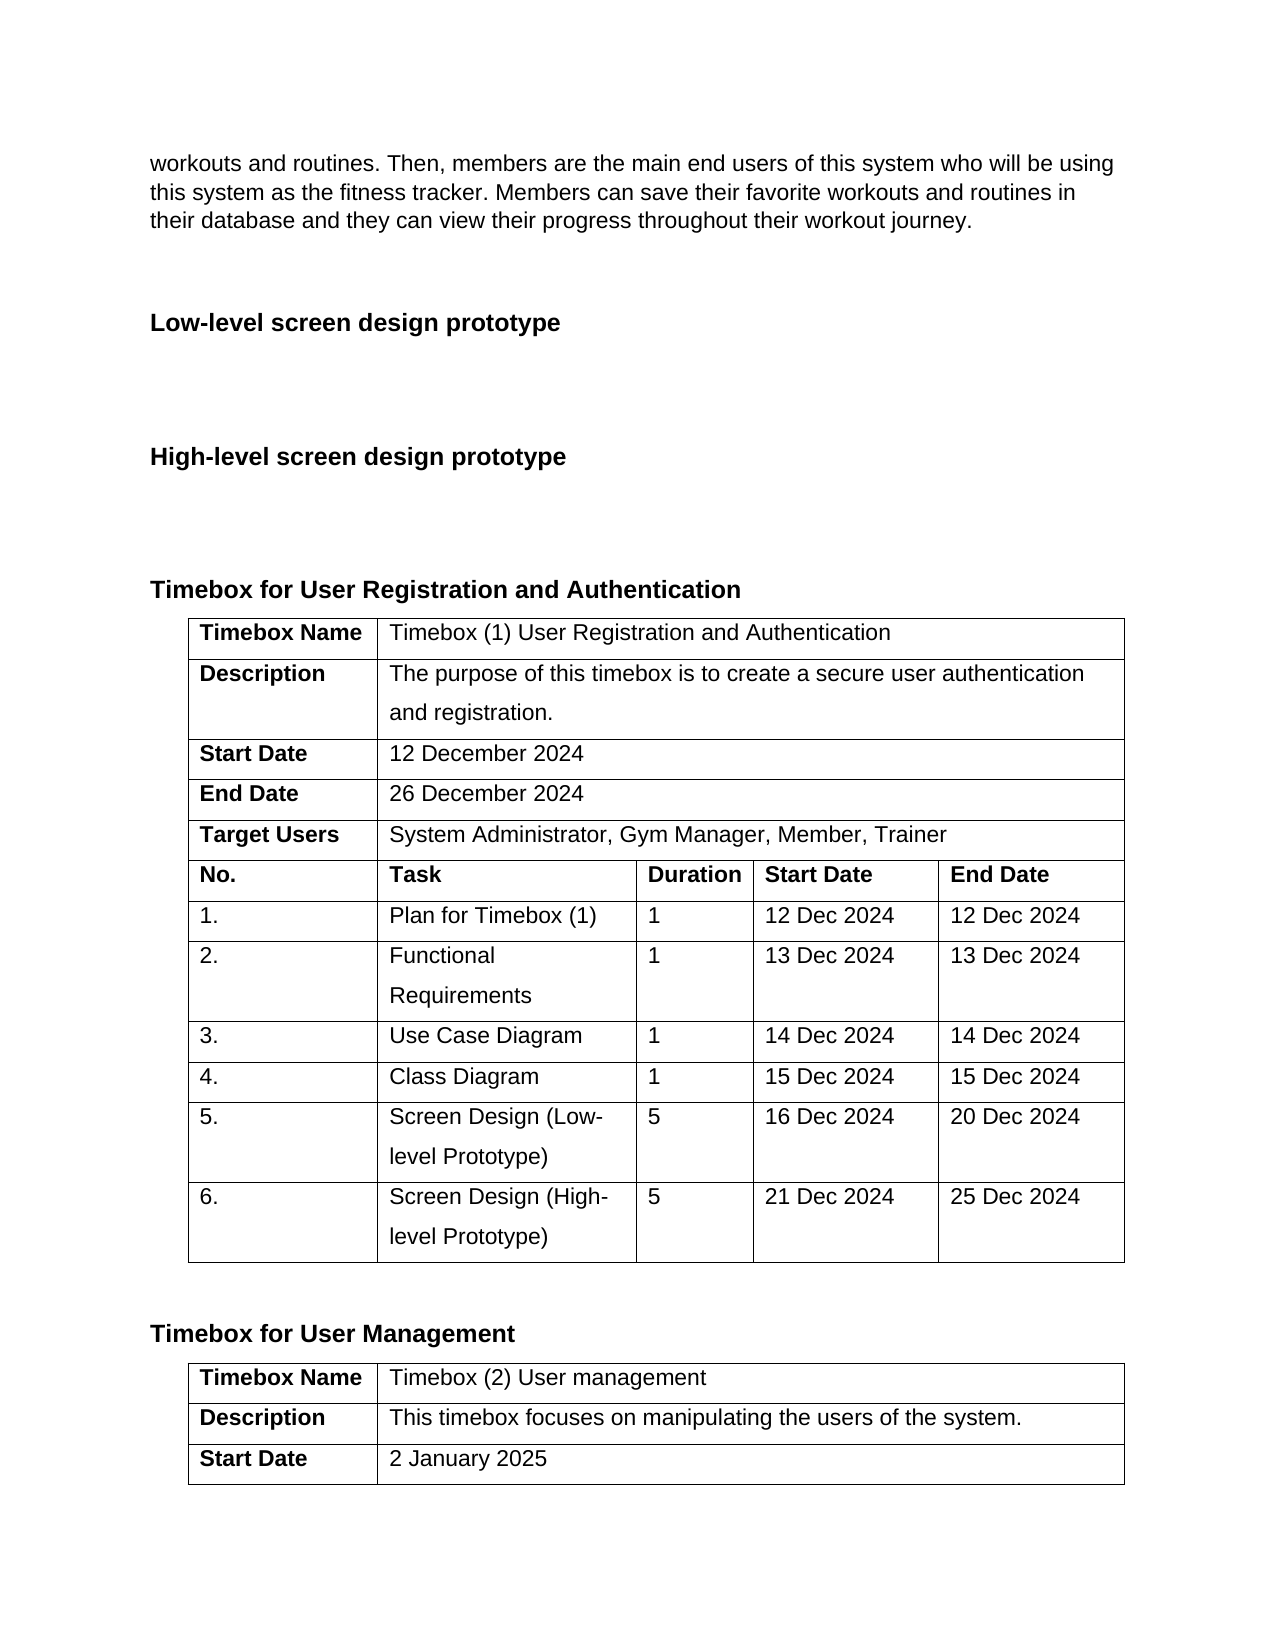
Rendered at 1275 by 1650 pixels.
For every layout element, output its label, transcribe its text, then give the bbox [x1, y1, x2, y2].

table_cell 1 [637, 1022, 753, 1062]
table_cell 6. [189, 1183, 377, 1262]
table_cell 1 [637, 942, 753, 1021]
table_cell 12 December 2024 [378, 740, 1124, 779]
table_cell 5 [637, 1103, 753, 1182]
table_cell Start Date [189, 1445, 377, 1484]
table_cell 2. [189, 942, 377, 1021]
subtitle Timebox for User Registration and Authentication [150, 575, 1125, 603]
table_cell 12 Dec 2024 [939, 902, 1124, 941]
table_cell Screen Design (High-level Prototype) [378, 1183, 636, 1262]
table_cell 15 Dec 2024 [754, 1063, 938, 1102]
table_cell The purpose of this timebox is to create a secure user authentication and registration. [378, 660, 1124, 738]
table_cell 25 Dec 2024 [939, 1183, 1124, 1262]
table_cell Task [378, 861, 636, 901]
table_cell Start Date [754, 861, 938, 901]
table_cell 1 [637, 902, 753, 941]
table_cell Class Diagram [378, 1063, 636, 1102]
table_cell 21 Dec 2024 [754, 1183, 938, 1262]
table_cell 5 [637, 1183, 753, 1262]
table_header Timebox Name [189, 619, 377, 658]
table_cell 20 Dec 2024 [939, 1103, 1124, 1182]
table_cell End Date [189, 780, 377, 819]
table_cell 1. [189, 902, 377, 941]
table_cell Target Users [189, 821, 377, 860]
table_cell Functional Requirements [378, 942, 636, 1021]
table_cell 5. [189, 1103, 377, 1182]
table_header Timebox (1) User Registration and Authentication [378, 619, 1124, 658]
table_header Timebox Name [189, 1364, 377, 1403]
table_cell 26 December 2024 [378, 780, 1124, 819]
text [150, 150, 1125, 233]
table_cell Use Case Diagram [378, 1022, 636, 1062]
table_cell 13 Dec 2024 [754, 942, 938, 1021]
table_cell Duration [637, 861, 753, 901]
table_cell 16 Dec 2024 [754, 1103, 938, 1182]
table_cell 14 Dec 2024 [754, 1022, 938, 1062]
table_cell 4. [189, 1063, 377, 1102]
table_cell 2 January 2025 [378, 1445, 1124, 1484]
table_cell Plan for Timebox (1) [378, 902, 636, 941]
table_cell 15 Dec 2024 [939, 1063, 1124, 1102]
table_cell 14 Dec 2024 [939, 1022, 1124, 1062]
table_cell Screen Design (Low-level Prototype) [378, 1103, 636, 1182]
table_cell No. [189, 861, 377, 901]
table_cell End Date [939, 861, 1124, 901]
table_cell 12 Dec 2024 [754, 902, 938, 941]
table_cell Start Date [189, 740, 377, 779]
table_cell 1 [637, 1063, 753, 1102]
table_cell 3. [189, 1022, 377, 1062]
subtitle Low-level screen design prototype [150, 308, 1125, 337]
table_header Timebox (2) User management [378, 1364, 1124, 1403]
table_cell Description [189, 1404, 377, 1443]
subtitle Timebox for User Management [150, 1319, 1125, 1348]
table_cell 13 Dec 2024 [939, 942, 1124, 1021]
subtitle High-level screen design prototype [150, 441, 1125, 470]
table_cell Description [189, 660, 377, 738]
table_cell This timebox focuses on manipulating the users of the system. [378, 1404, 1124, 1443]
table_cell System Administrator, Gym Manager, Member, Trainer [378, 821, 1124, 860]
